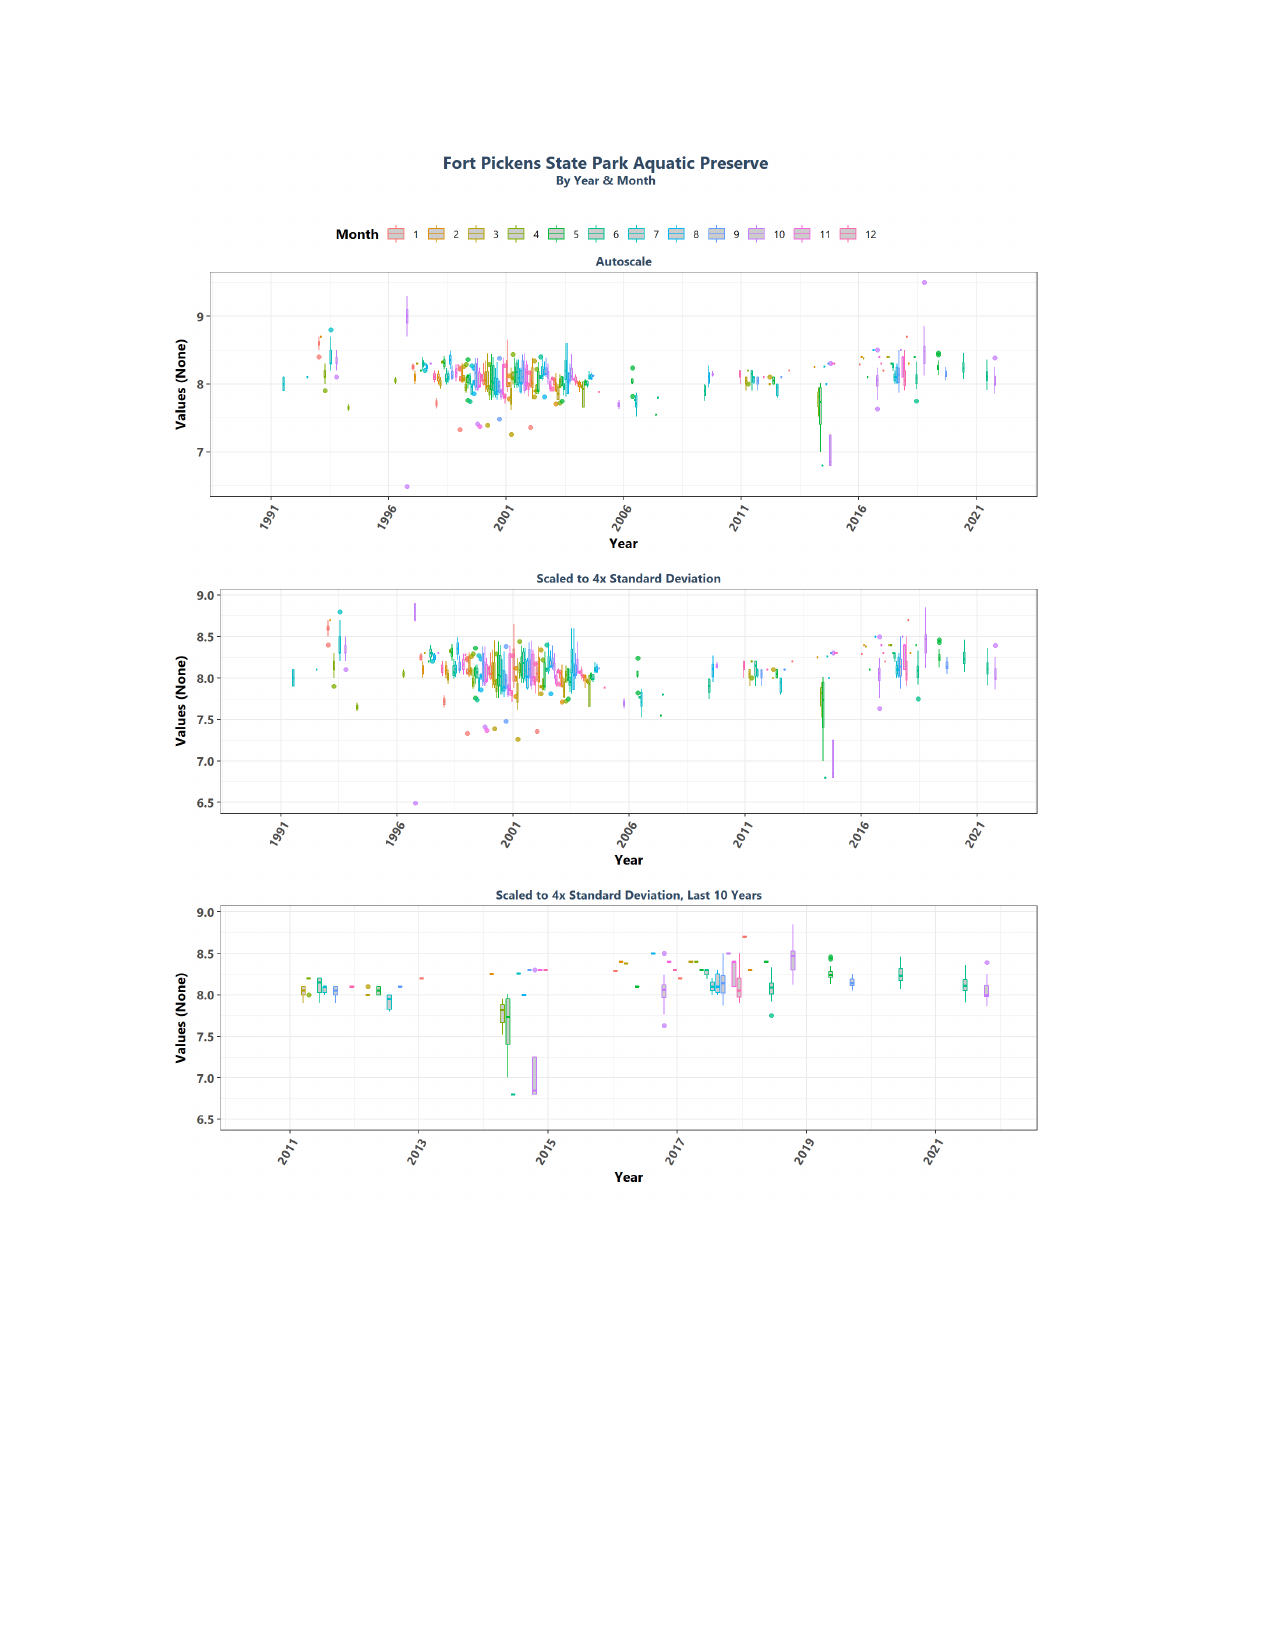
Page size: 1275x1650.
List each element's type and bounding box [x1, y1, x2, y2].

picture [168, 150, 1044, 1200]
